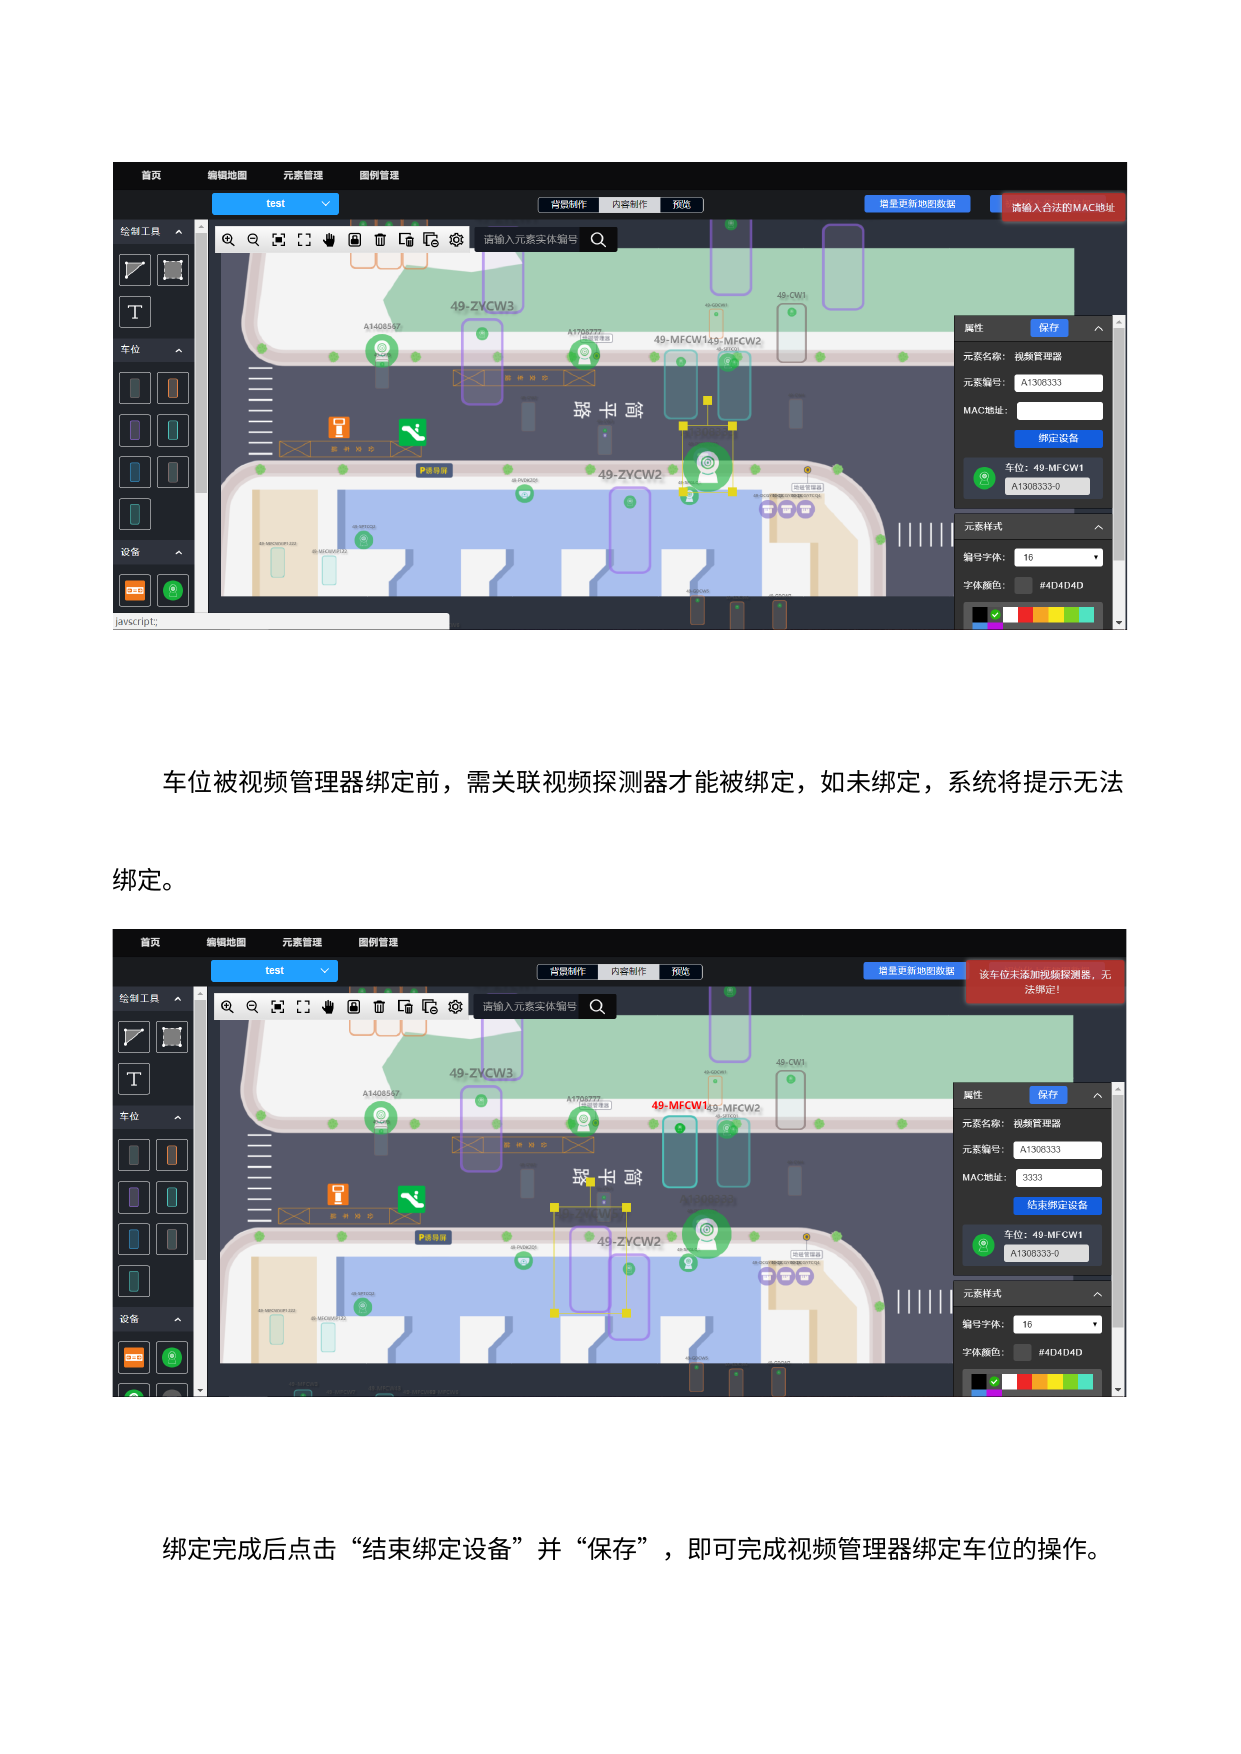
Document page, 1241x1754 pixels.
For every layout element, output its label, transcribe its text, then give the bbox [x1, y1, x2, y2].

picture [112, 929, 1127, 1397]
picture [113, 162, 1128, 630]
text 绑定完成后点击“结束绑定设备”并“保存”，即可完成视频管理器绑定车位的操作。 [112, 1516, 1128, 1581]
text 车位被视频管理器绑定前，需关联视频探测器才能被绑定，如未绑定，系统将提示无法绑定。 [112, 748, 1128, 911]
